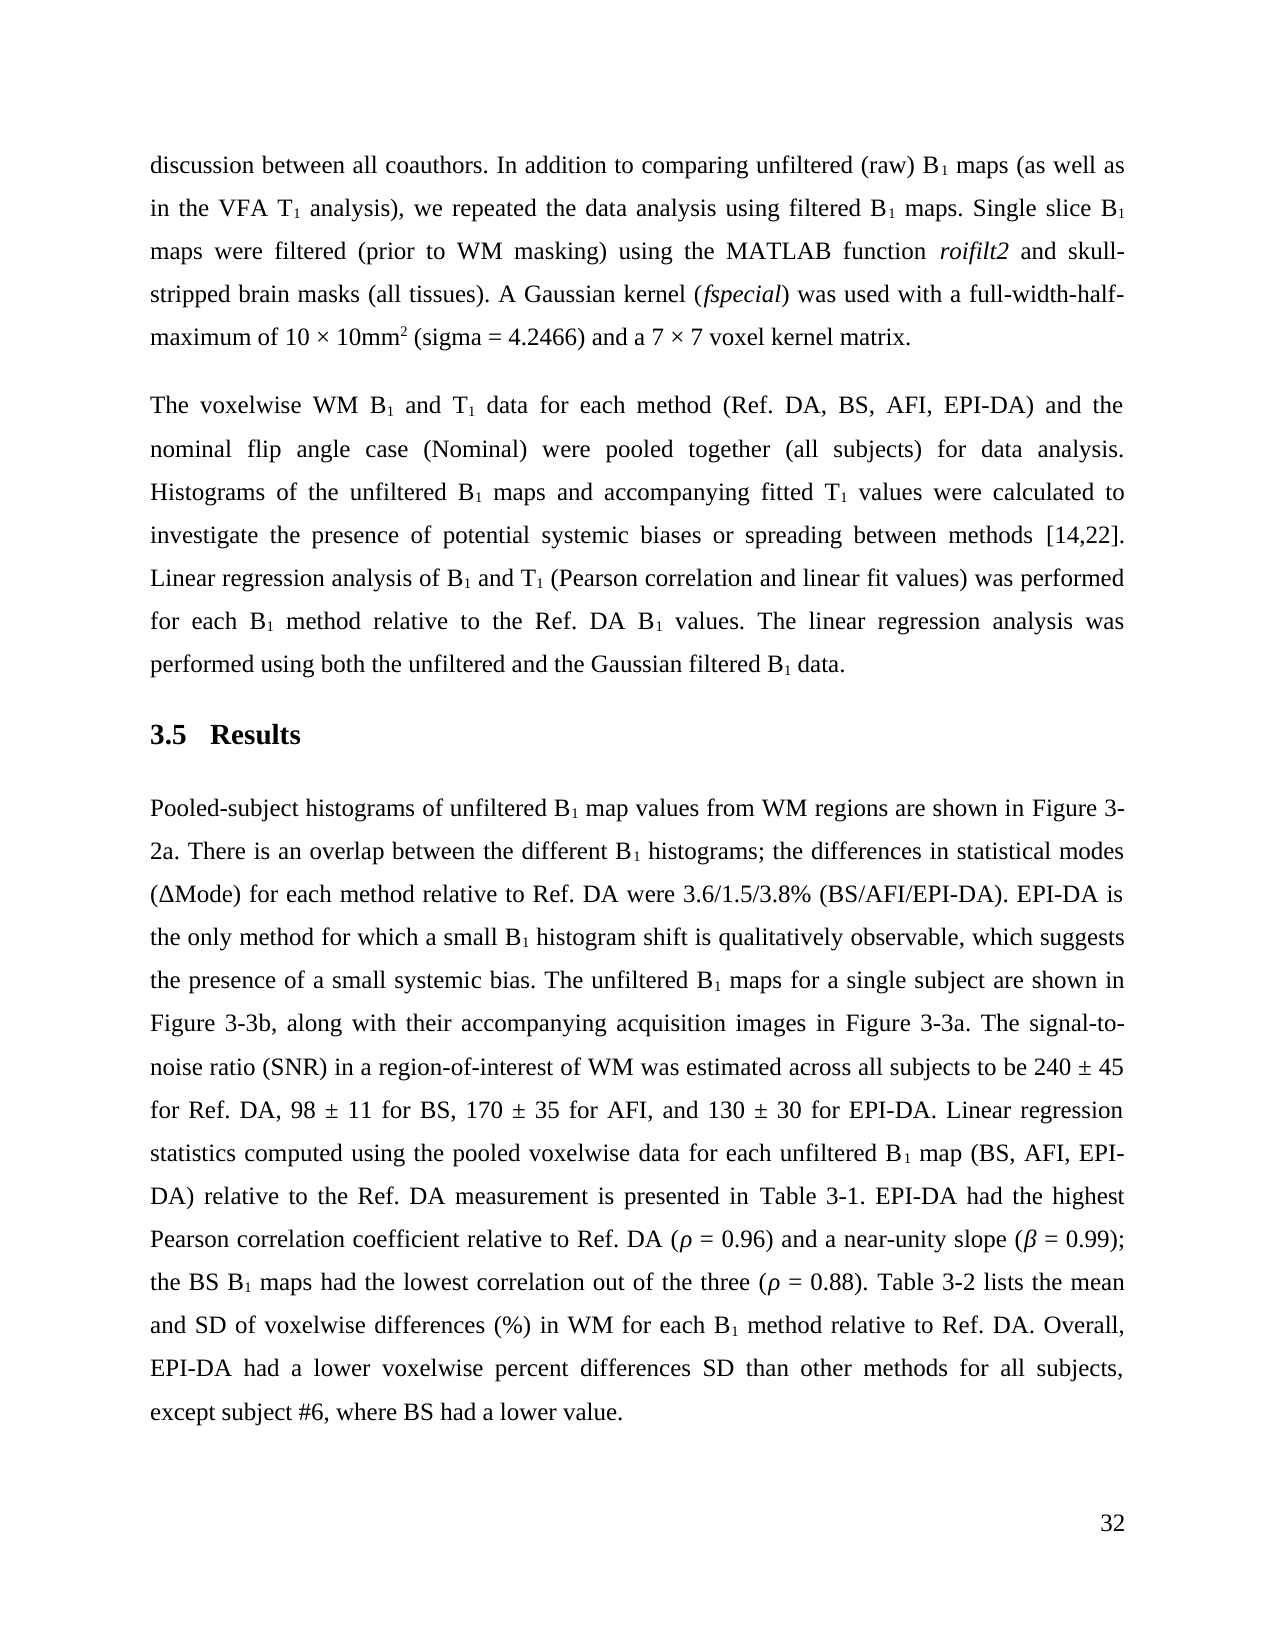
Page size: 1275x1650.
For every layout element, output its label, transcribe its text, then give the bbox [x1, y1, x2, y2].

text The voxelwise WM B1 and T1 data for each method (Ref. DA, BS, AFI, EPI-DA) and the nominal flip angle case (Nominal) were pooled together (all subjects) for data analysis. Histograms of the unfiltered B1 maps and accompanying fitted T1 values were calculated to investigate the presence of potential systemic biases or spreading between methods [14,22]. Linear regression analysis of B1 and T1 (Pearson correlation and linear fit values) was performed for each B1 method relative to the Ref. DA B1 values. The linear regression analysis was performed using both the unfiltered and the Gaussian filtered B1 data. [150, 391, 1125, 678]
text Pooled-subject histograms of unfiltered B1 map values from WM regions are shown in Figure 3-2a. There is an overlap between the different B1 histograms; the differences in statistical modes (ΔMode) for each method relative to Ref. DA were 3.6/1.5/3.8% (BS/AFI/EPI-DA). EPI-DA is the only method for which a small B1 histogram shift is qualitatively observable, which suggests the presence of a small systemic bias. The unfiltered B1 maps for a single subject are shown in Figure 3-3b, along with their accompanying acquisition images in Figure 3-3a. The signal-to-noise ratio (SNR) in a region-of-interest of WM was estimated across all subjects to be 240 ± 45 for Ref. DA, 98 ± 11 for BS, 170 ± 35 for AFI, and 130 ± 30 for EPI-DA. Linear regression statistics computed using the pooled voxelwise data for each unfiltered B1 map (BS, AFI, EPI-DA) relative to the Ref. DA measurement is presented in Table 3-1. EPI-DA had the highest Pearson correlation coefficient relative to Ref. DA (ρ = 0.96) and a near-unity slope (β = 0.99); the BS B1 maps had the lowest correlation out of the three (ρ = 0.88). Table 3-2 lists the mean and SD of voxelwise differences (%) in WM for each B1 method relative to Ref. DA. Overall, EPI-DA had a lower voxelwise percent differences SD than other methods for all subjects, except subject #6, where BS had a lower value. [150, 793, 1125, 1425]
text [150, 150, 1125, 351]
subtitle Results [150, 717, 1125, 751]
